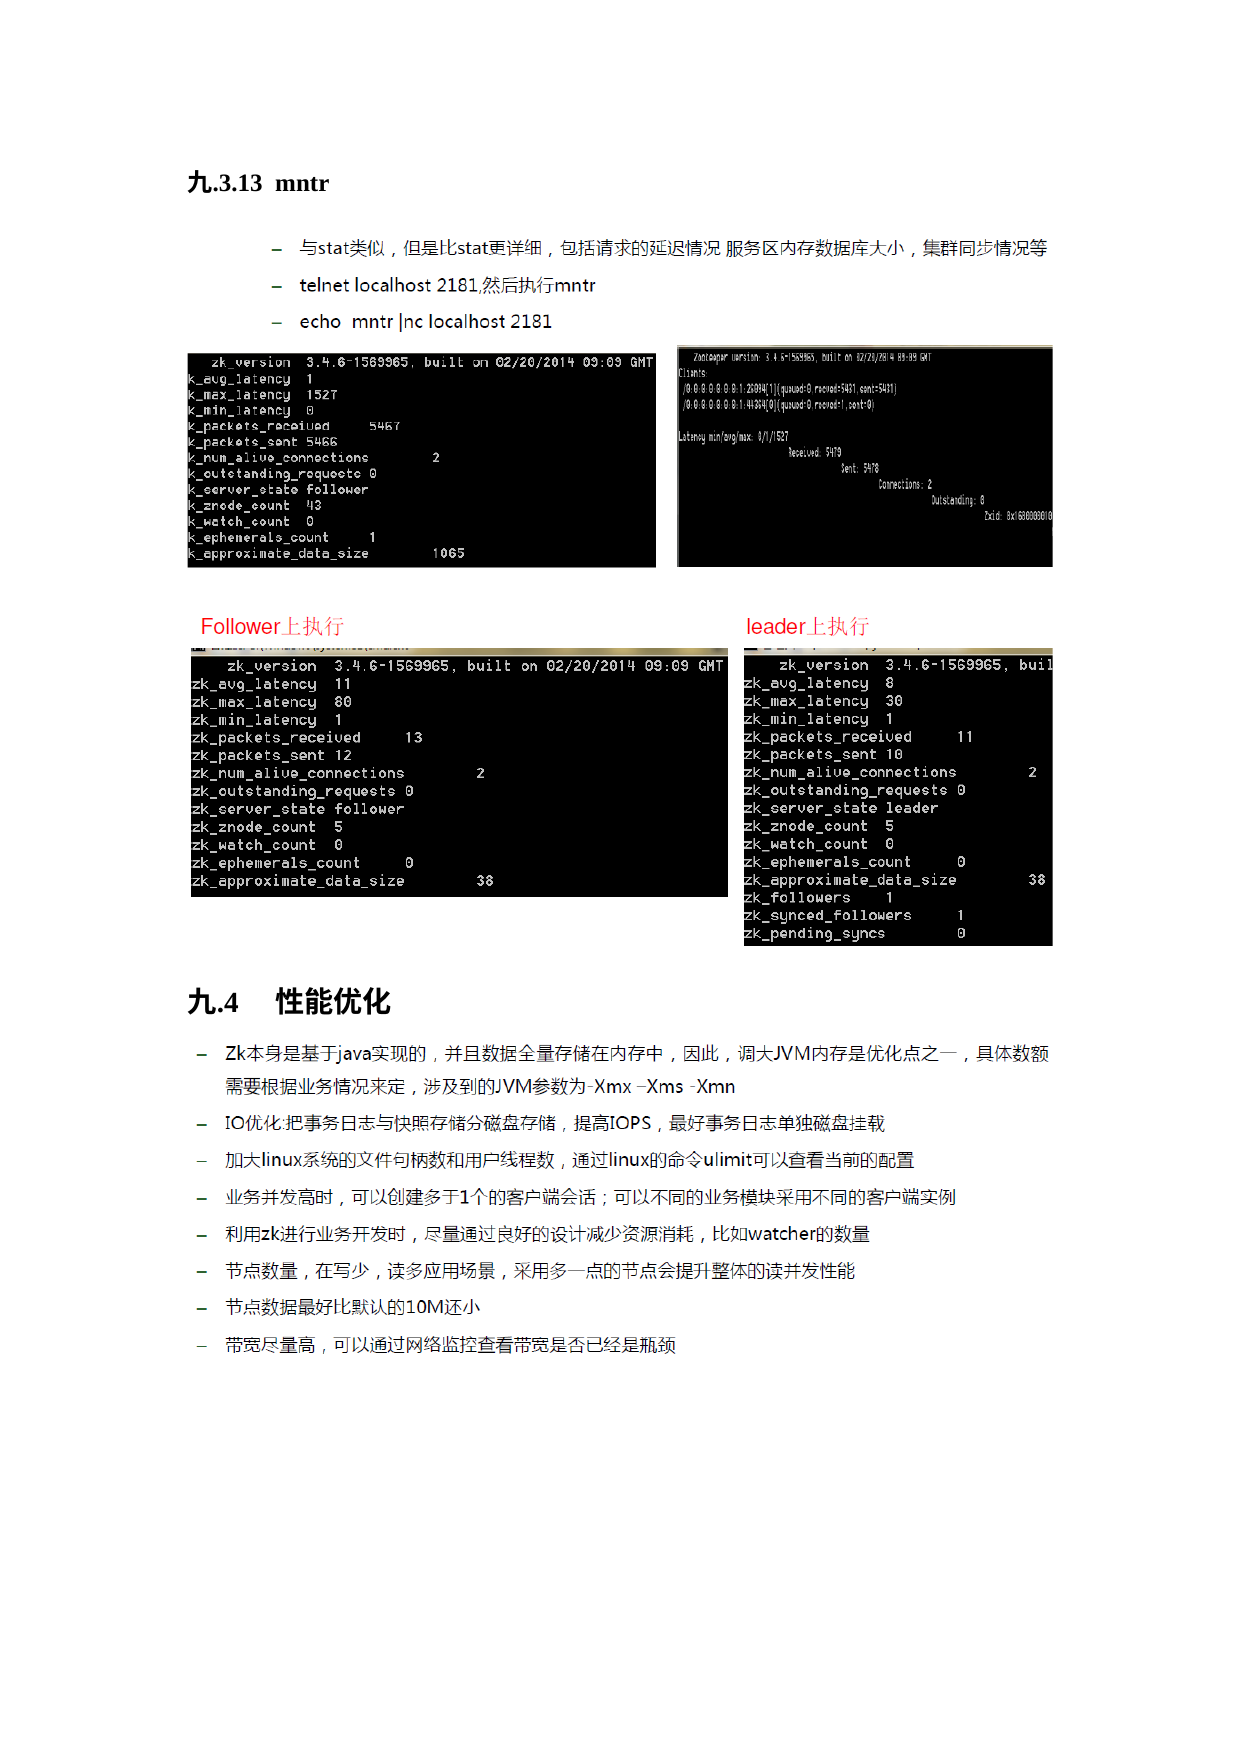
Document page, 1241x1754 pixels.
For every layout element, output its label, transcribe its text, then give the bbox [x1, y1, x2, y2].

picture [187, 574, 1053, 956]
picture [187, 1037, 1053, 1363]
subtitle mntr [187, 162, 1053, 198]
picture [187, 223, 1053, 568]
subtitle 性能优化 [187, 978, 1053, 1021]
